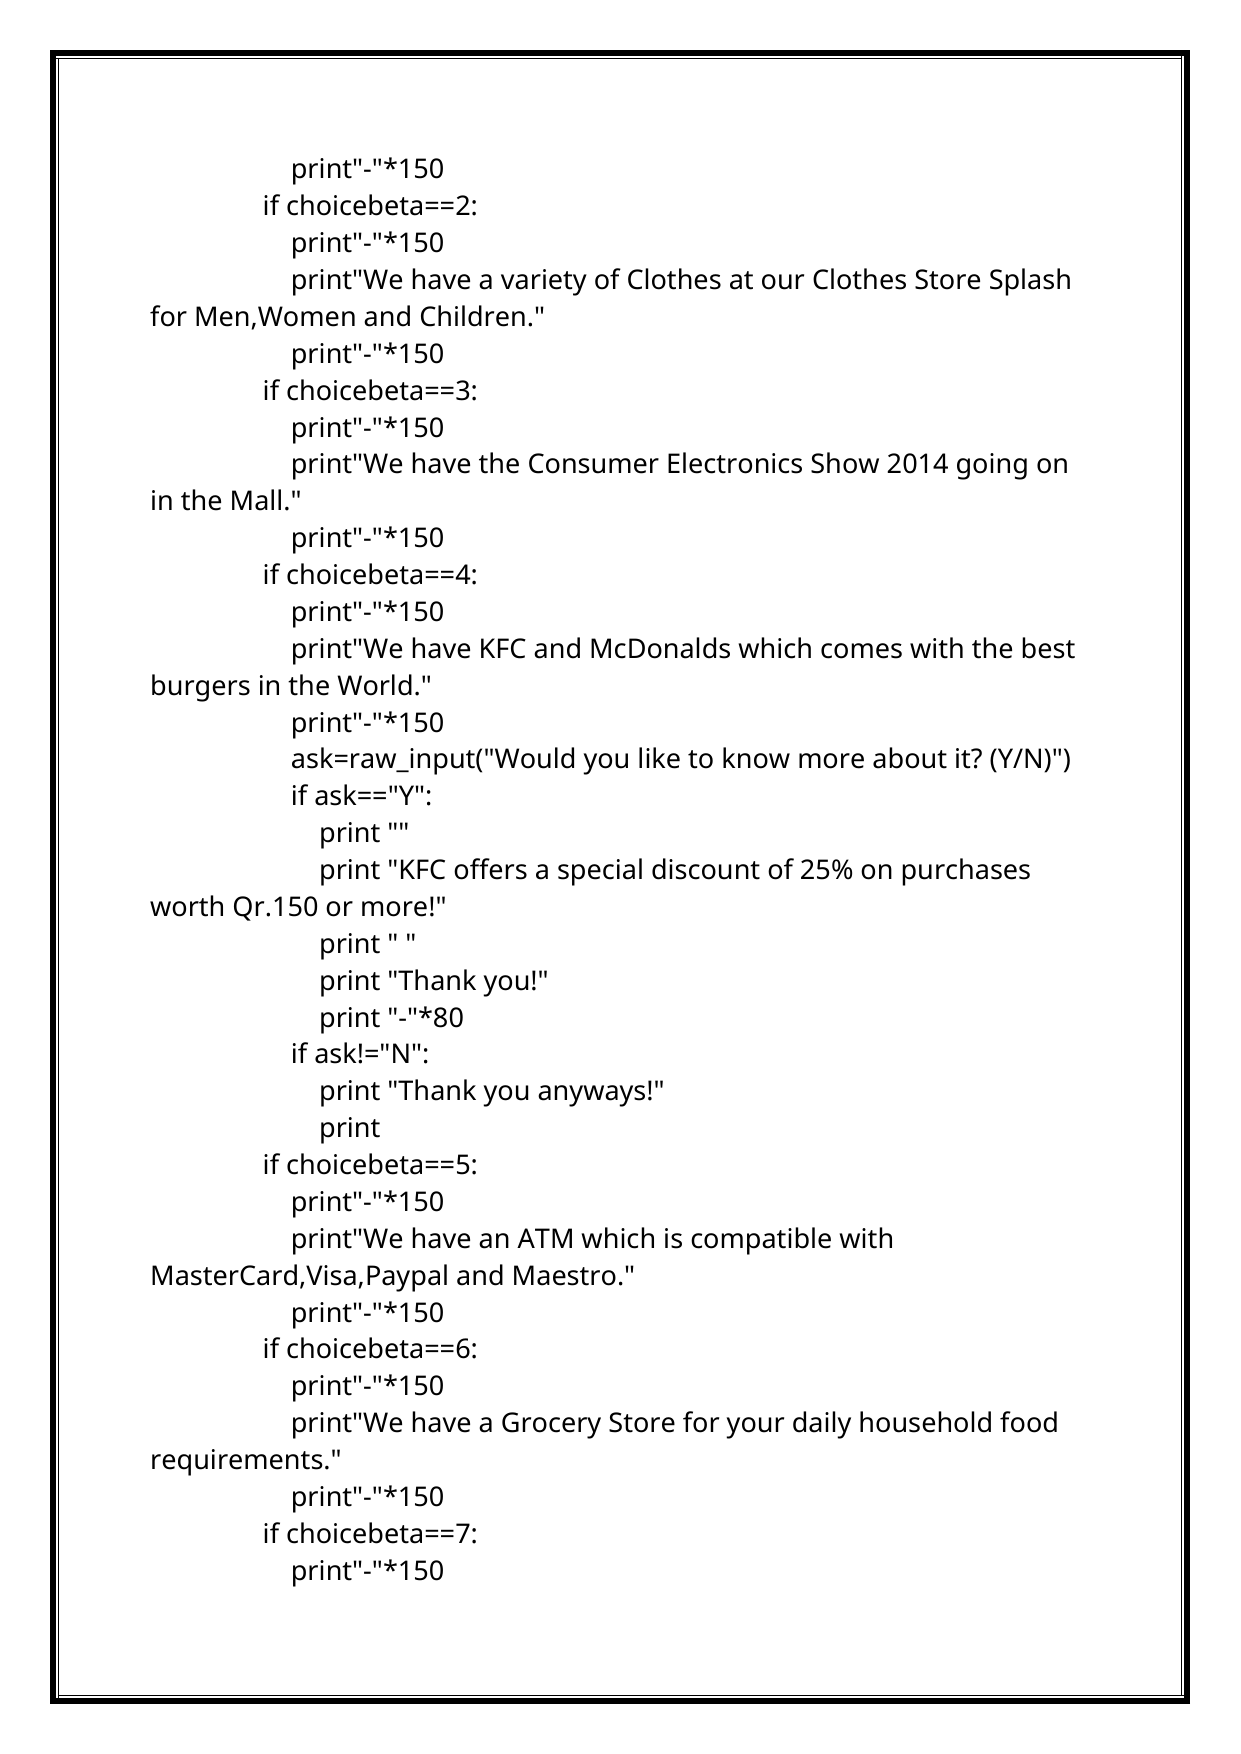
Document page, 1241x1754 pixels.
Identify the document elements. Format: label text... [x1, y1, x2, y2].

text print "" [150, 814, 1090, 851]
text if choicebeta==6: [150, 1330, 1090, 1367]
text print"-"*150 [150, 1182, 1090, 1219]
text print [150, 1109, 1090, 1146]
text print"-"*150 [150, 1293, 1090, 1330]
text print"We have KFC and McDonalds which comes with the best burgers in the World." [150, 629, 1090, 703]
text print "KFC offers a special discount of 25% on purchases worth Qr.150 or more!" [150, 851, 1090, 924]
text print"-"*150 [150, 224, 1090, 261]
text print"-"*150 [150, 334, 1090, 371]
text print"-"*150 [150, 408, 1090, 445]
text print"-"*150 [150, 1367, 1090, 1404]
text if ask=="Y": [150, 777, 1090, 814]
text if ask!="N": [150, 1035, 1090, 1072]
text print " " [150, 924, 1090, 961]
text print"-"*150 [150, 519, 1090, 556]
text if choicebeta==4: [150, 556, 1090, 592]
text print"-"*150 [150, 150, 1090, 187]
text print"We have a variety of Clothes at our Clothes Store Splash for Men,Women and Children." [150, 261, 1090, 334]
text if choicebeta==5: [150, 1146, 1090, 1182]
text if choicebeta==7: [150, 1514, 1090, 1551]
text print"-"*150 [150, 592, 1090, 629]
text if choicebeta==2: [150, 187, 1090, 224]
text print"We have an ATM which is compatible with MasterCard,Visa,Paypal and Maestro." [150, 1219, 1090, 1293]
text print"-"*150 [150, 1551, 1090, 1588]
text if choicebeta==3: [150, 371, 1090, 408]
text ask=raw_input("Would you like to know more about it? (Y/N)") [150, 740, 1090, 777]
text print "Thank you anyways!" [150, 1072, 1090, 1109]
text print"-"*150 [150, 1477, 1090, 1514]
text print"-"*150 [150, 703, 1090, 740]
text print "-"*80 [150, 998, 1090, 1035]
text print"We have a Grocery Store for your daily household food requirements." [150, 1404, 1090, 1477]
text print"We have the Consumer Electronics Show 2014 going on in the Mall." [150, 445, 1090, 519]
text print "Thank you!" [150, 961, 1090, 998]
